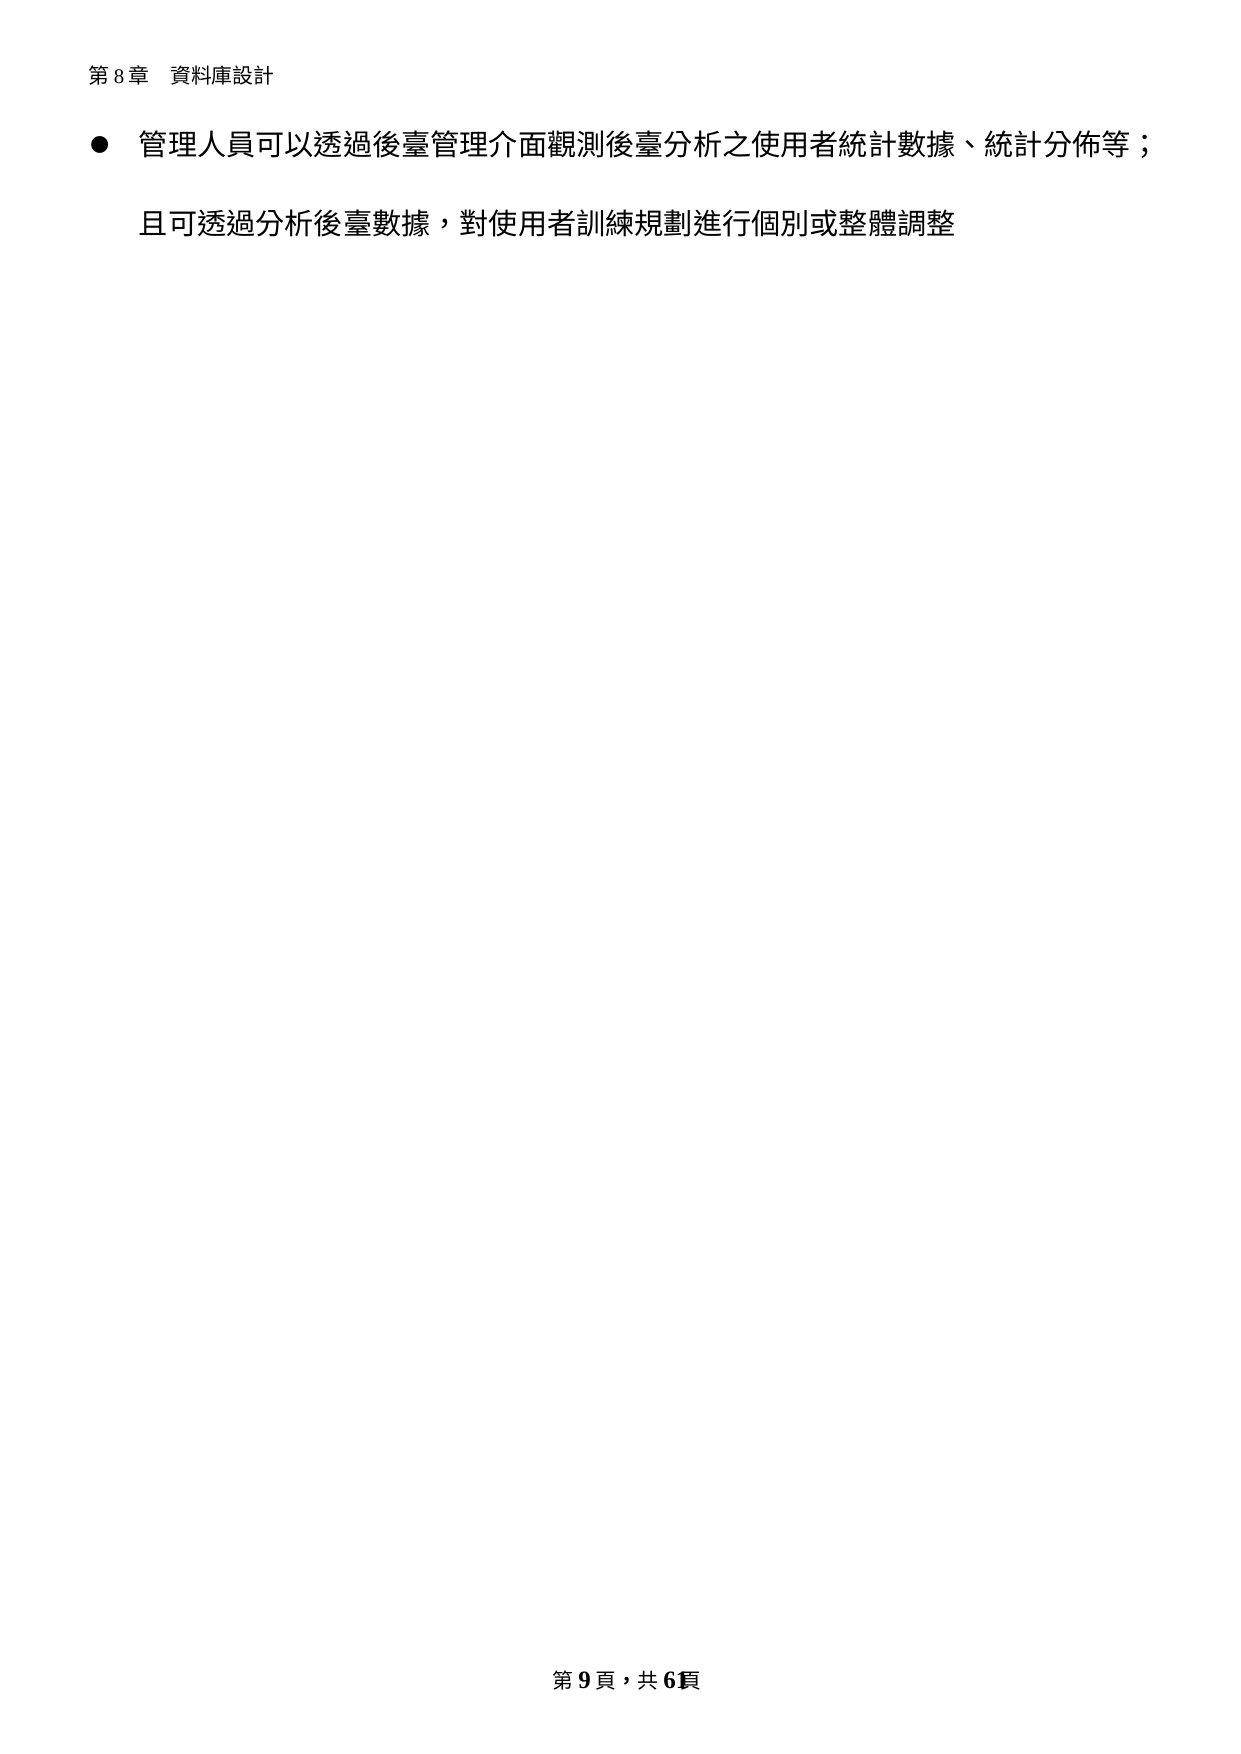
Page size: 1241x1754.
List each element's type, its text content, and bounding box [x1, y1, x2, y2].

list 管理人員可以透過後臺管理介面觀測後臺分析之使用者統計數據、統計分佈等；且可透過分析後臺數據，對使用者訓練規劃進行個別或整體調整 [89, 103, 1152, 262]
